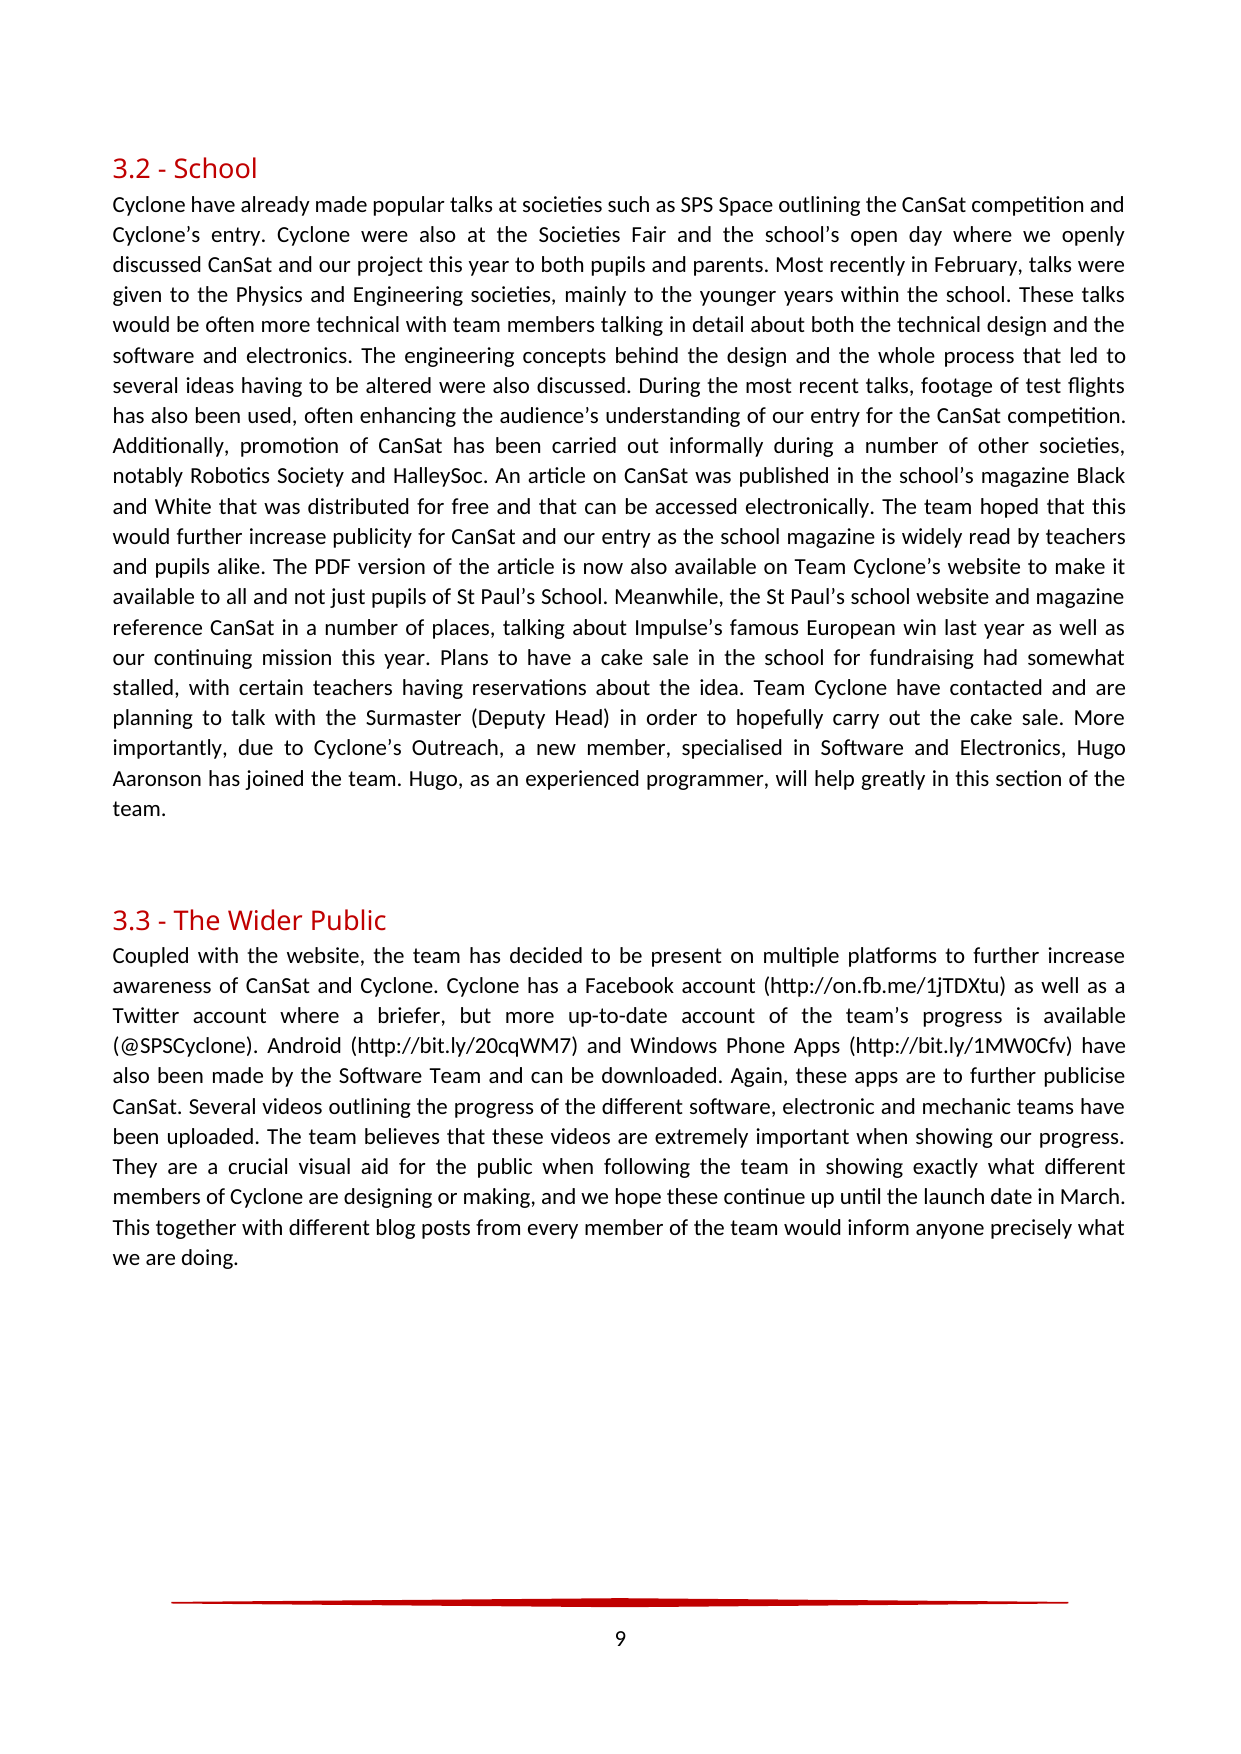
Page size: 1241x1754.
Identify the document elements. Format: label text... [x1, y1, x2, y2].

subtitle 3.3 - The Wider Public [112, 901, 1128, 938]
text Coupled with the website, the team has decided to be present on multiple platforms to further increase awareness of CanSat and Cyclone. Cyclone has a Facebook account (http://on.fb.me/1jTDXtu) as well as a Twitter account where a briefer, but more up-to-date account of the team’s progress is available (@SPSCyclone). Android (http://bit.ly/20cqWM7) and Windows Phone Apps (http://bit.ly/1MW0Cfv) have also been made by the Software Team and can be downloaded. Again, these apps are to further publicise CanSat. Several videos outlining the progress of the different software, electronic and mechanic teams have been uploaded. The team believes that these videos are extremely important when showing our progress. They are a crucial visual aid for the public when following the team in showing exactly what different members of Cyclone are designing or making, and we hope these continue up until the launch date in March. This together with different blog posts from every member of the team would inform anyone precisely what we are doing. [112, 941, 1128, 1271]
text Cyclone have already made popular talks at societies such as SPS Space outlining the CanSat competition and Cyclone’s entry. Cyclone were also at the Societies Fair and the school’s open day where we openly discussed CanSat and our project this year to both pupils and parents. Most recently in February, talks were given to the Physics and Engineering societies, mainly to the younger years within the school. These talks would be often more technical with team members talking in detail about both the technical design and the software and electronics. The engineering concepts behind the design and the whole process that led to several ideas having to be altered were also discussed. During the most recent talks, footage of test flights has also been used, often enhancing the audience’s understanding of our entry for the CanSat competition. Additionally, promotion of CanSat has been carried out informally during a number of other societies, notably Robotics Society and HalleySoc. An article on CanSat was published in the school’s magazine Black and White that was distributed for free and that can be accessed electronically. The team hoped that this would further increase publicity for CanSat and our entry as the school magazine is widely read by teachers and pupils alike. The PDF version of the article is now also available on Team Cyclone’s website to make it available to all and not just pupils of St Paul’s School. Meanwhile, the St Paul’s school website and magazine reference CanSat in a number of places, talking about Impulse’s famous European win last year as well as our continuing mission this year. Plans to have a cake sale in the school for fundraising had somewhat stalled, with certain teachers having reservations about the idea. Team Cyclone have contacted and are planning to talk with the Surmaster (Deputy Head) in order to hopefully carry out the cake sale. More importantly, due to Cyclone’s Outreach, a new member, specialised in Software and Electronics, Hugo Aaronson has joined the team. Hugo, as an experienced programmer, will help greatly in this section of the team. [112, 190, 1128, 822]
subtitle 3.2 - School [112, 150, 1128, 187]
